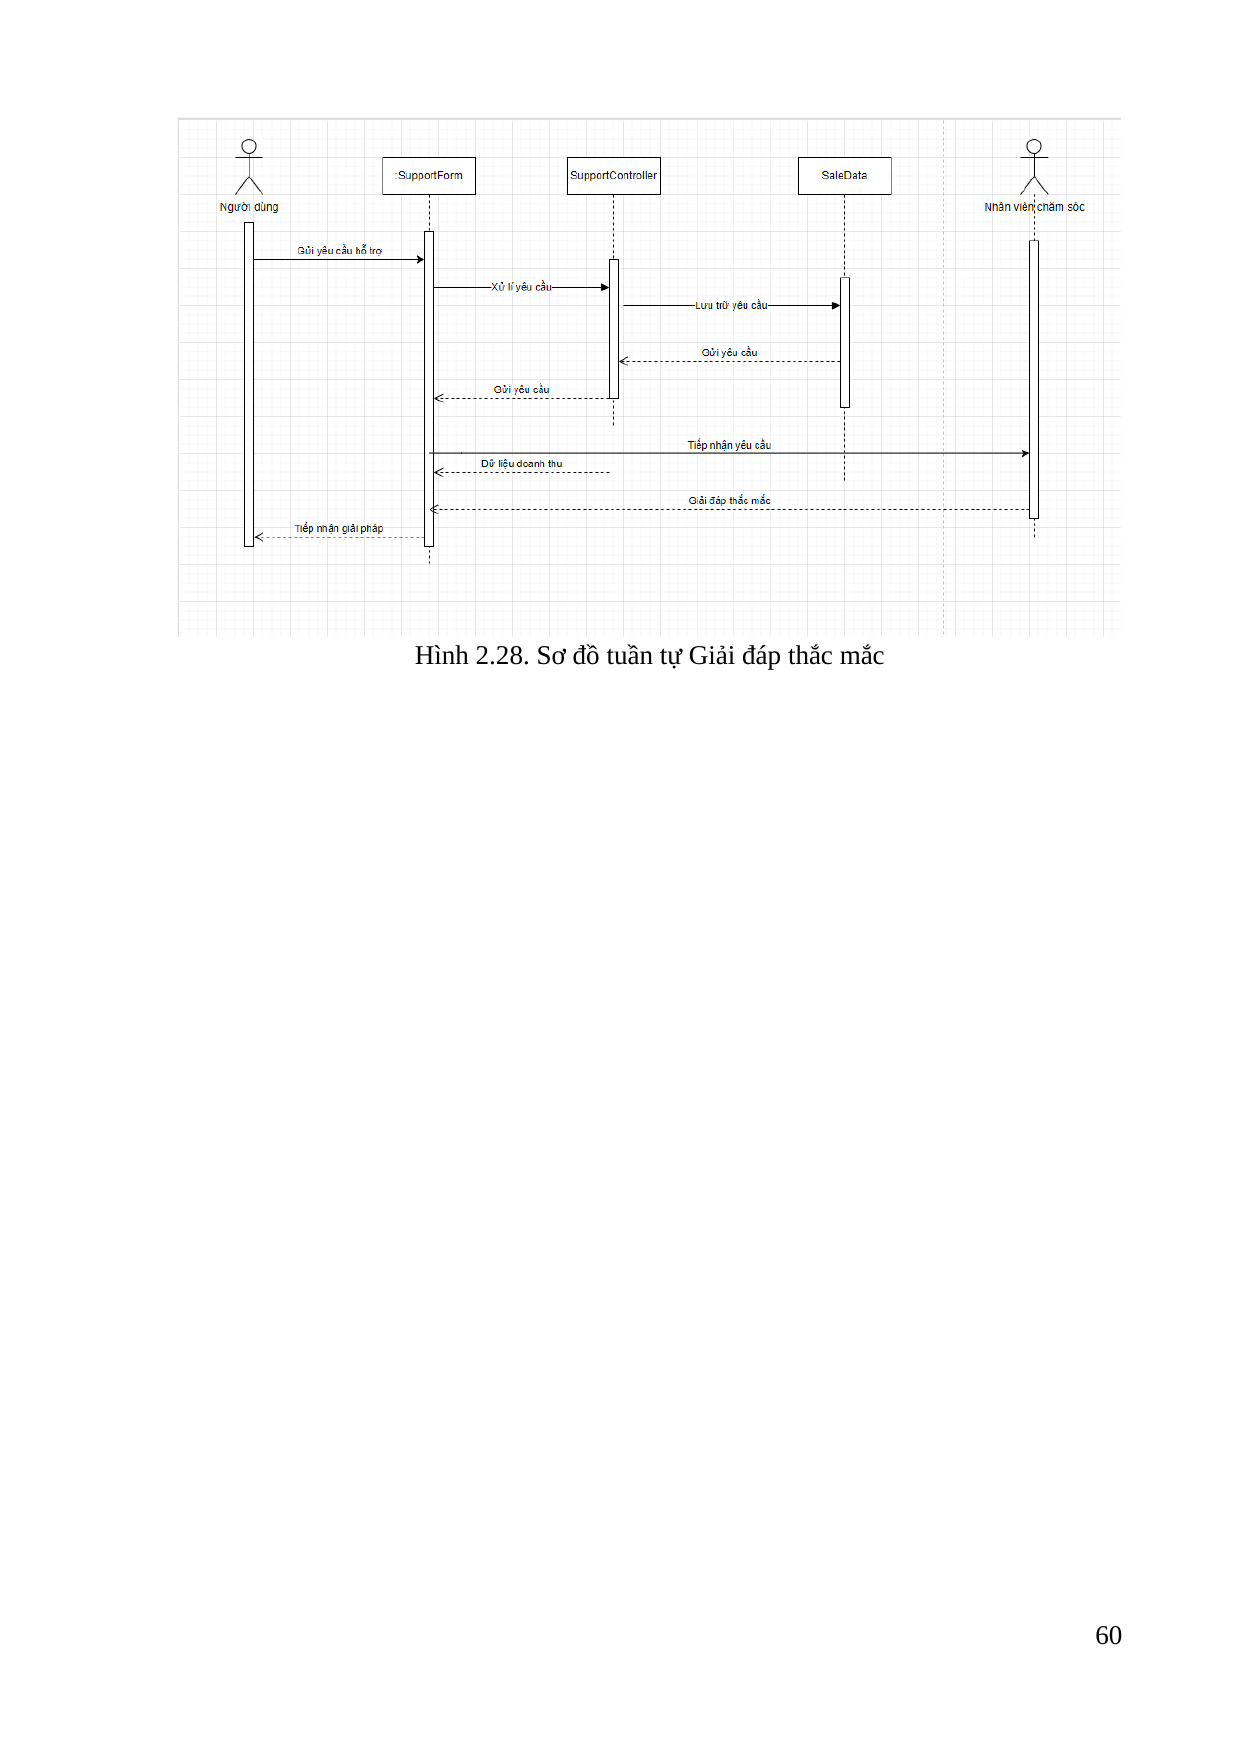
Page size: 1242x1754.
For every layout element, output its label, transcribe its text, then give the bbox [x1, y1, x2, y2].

picture [177, 117, 1121, 637]
